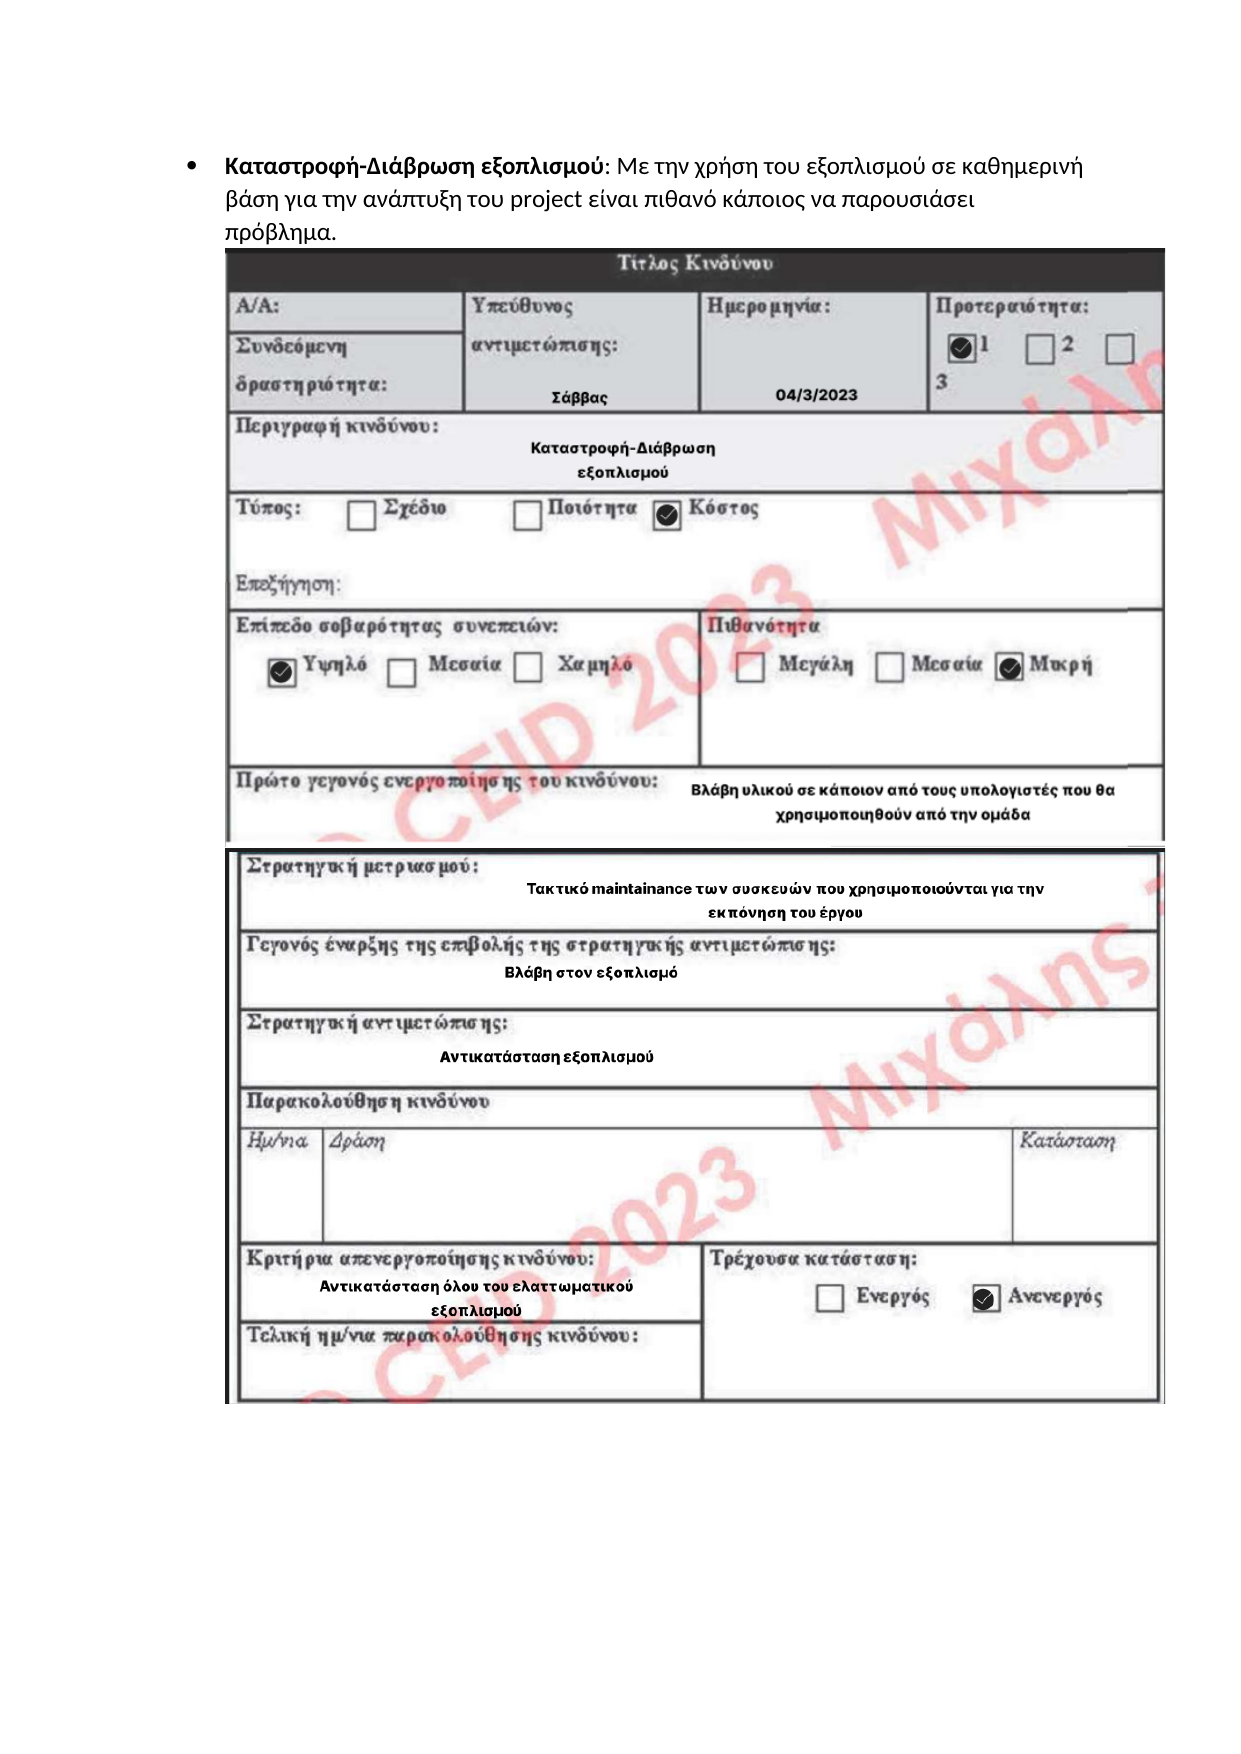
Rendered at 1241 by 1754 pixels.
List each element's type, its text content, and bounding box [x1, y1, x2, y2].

picture [225, 848, 1166, 1404]
picture [225, 248, 1166, 847]
list Καταστροφή-Διάβρωση εξοπλισμού: Με την χρήση του εξοπλισμού σε καθημερινή βάση για την ανάπτυξη του project είναι πιθανό κάποιος να παρουσιάσει πρόβλημα. [187, 150, 1090, 246]
